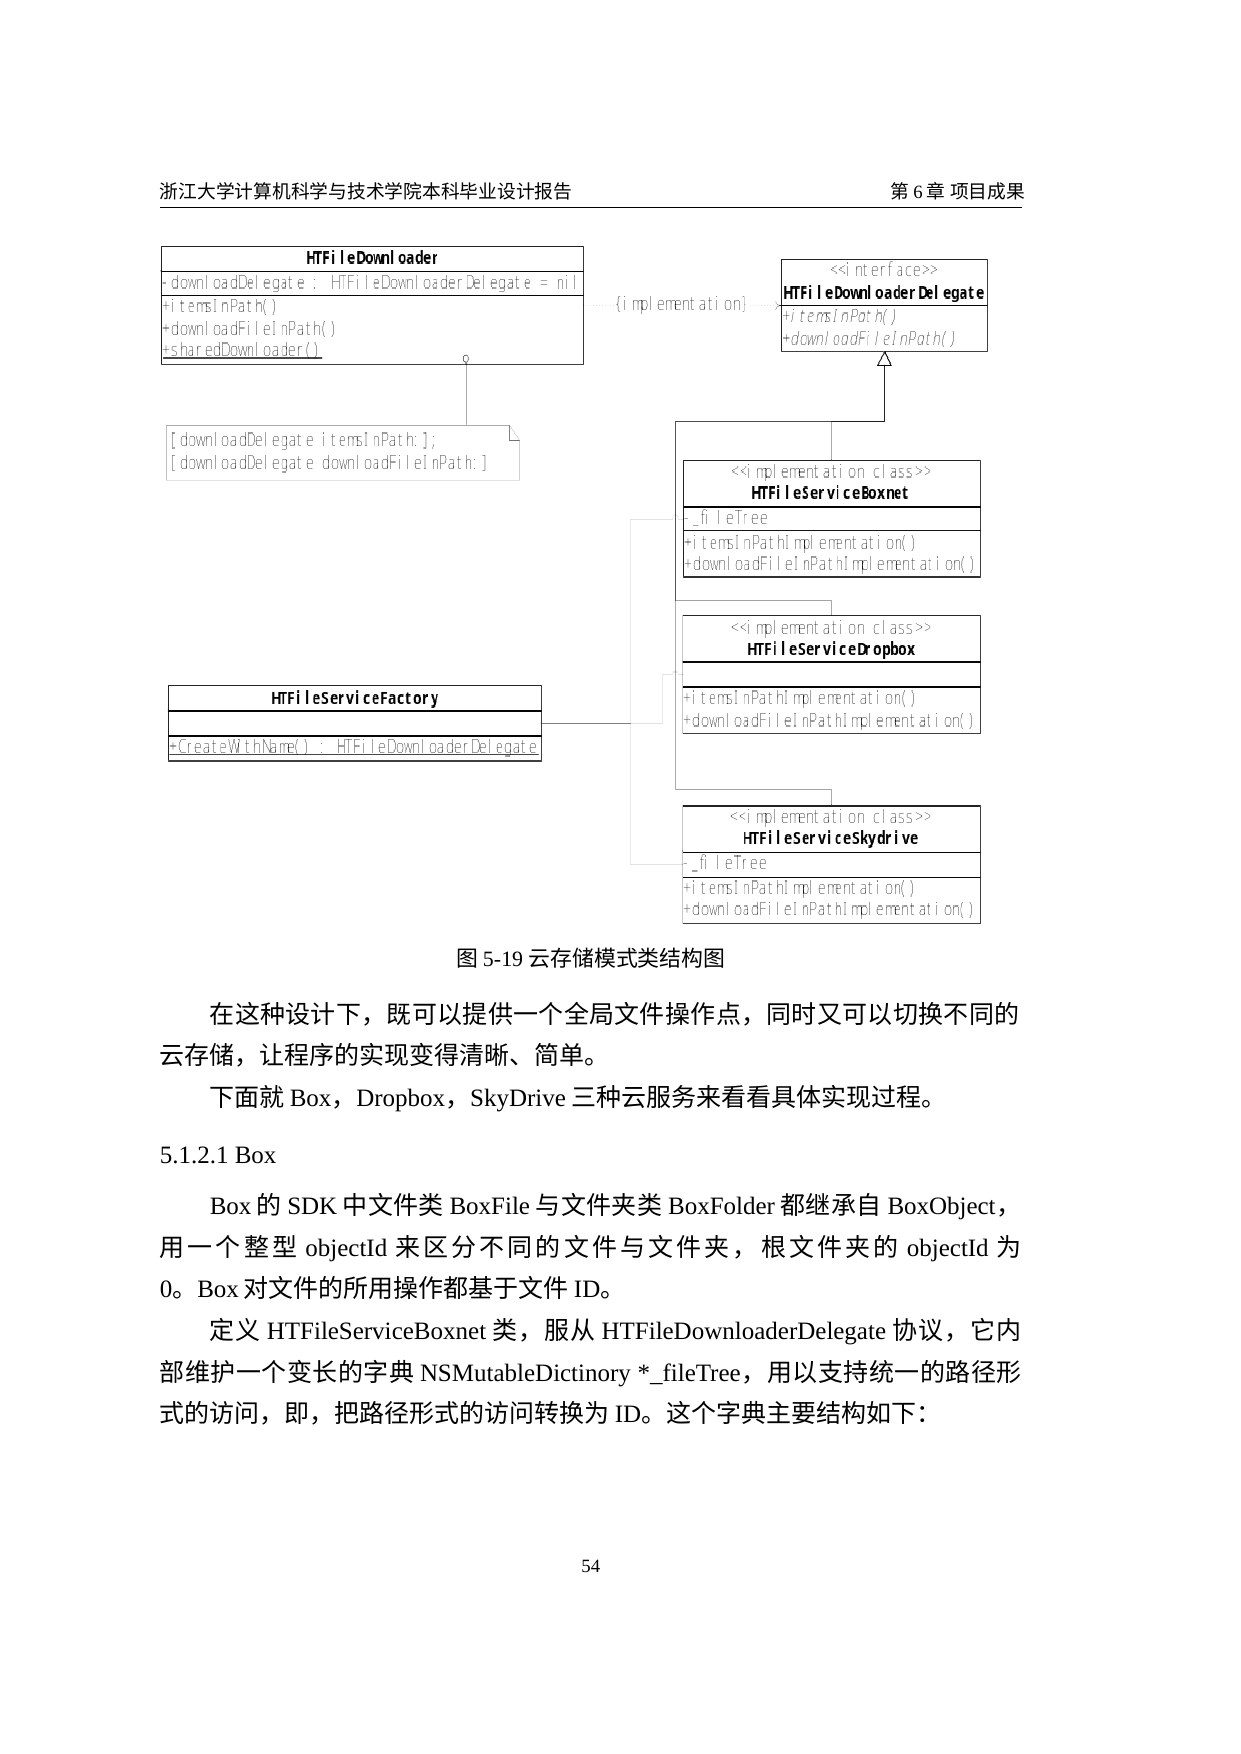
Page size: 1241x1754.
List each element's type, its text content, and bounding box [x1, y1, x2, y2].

text 下面就Box，Dropbox，SkyDrive三种云服务来看看具体实现过程。 [159, 1073, 1022, 1115]
text Box [159, 1140, 1022, 1168]
text 定义HTFileServiceBoxnet类，服从HTFileDownloaderDelegate协议，它内部维护一个变长的字典NSMutableDictinory *_fileTree，用以支持统一的路径形式的访问，即，把路径形式的访问转换为ID。这个字典主要结构如下： [159, 1306, 1022, 1431]
text 在这种设计下，既可以提供一个全局文件操作点，同时又可以切换不同的云存储，让程序的实现变得清晰、简单。 [159, 990, 1022, 1073]
text Box的SDK中文件类BoxFile与文件夹类BoxFolder都继承自BoxObject，用一个整型objectId来区分不同的文件与文件夹，根文件夹的objectId为0。Box对文件的所用操作都基于文件ID。 [159, 1181, 1022, 1306]
